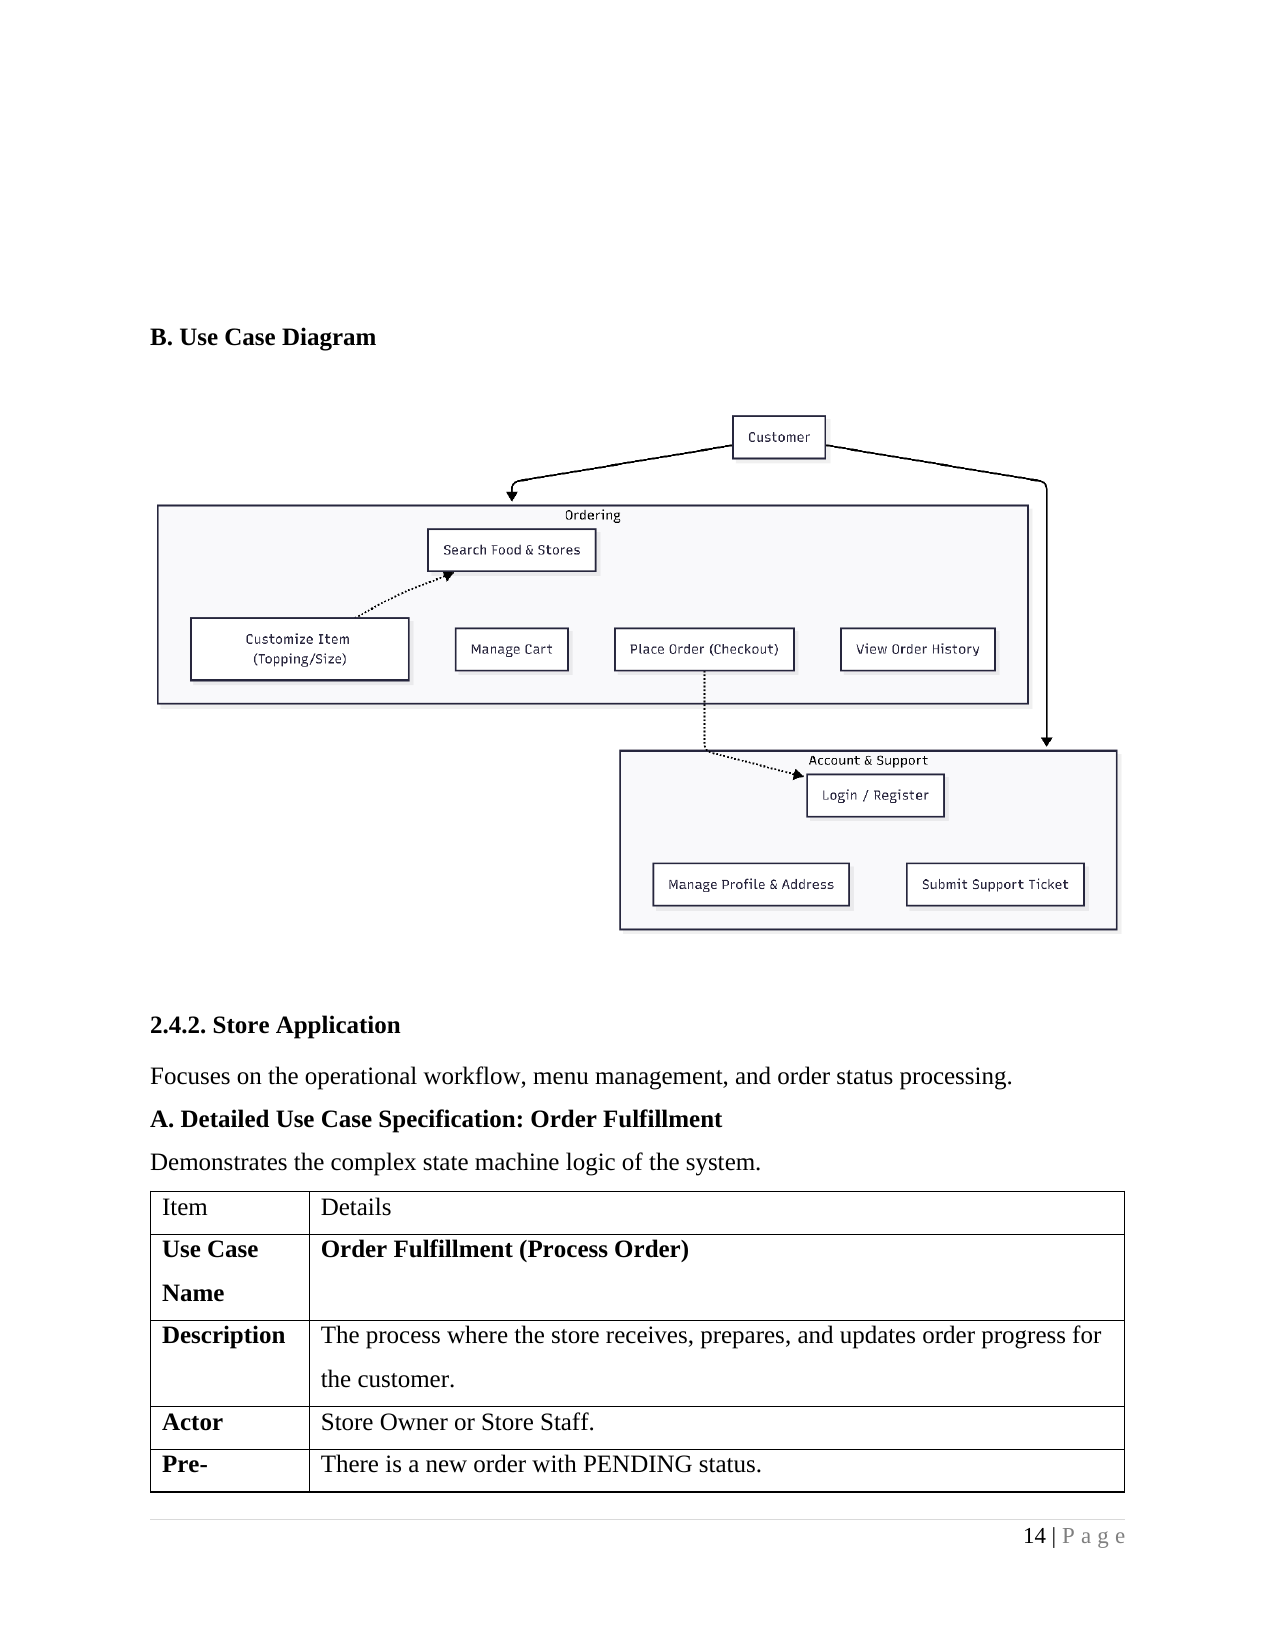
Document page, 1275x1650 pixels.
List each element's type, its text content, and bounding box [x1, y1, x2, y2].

table_cell Store Owner or Store Staff. [310, 1407, 1124, 1448]
table_header Item [151, 1192, 309, 1233]
text B. Use Case Diagram [150, 322, 1125, 351]
table_cell Actor [151, 1407, 309, 1448]
table_header Details [310, 1192, 1124, 1233]
text Demonstrates the complex state machine logic of the system. [150, 1147, 1125, 1176]
table_cell The process where the store receives, prepares, and updates order progress for the customer. [310, 1321, 1124, 1406]
picture [150, 408, 1124, 937]
subtitle 2.4.2. Store Application [150, 1010, 1125, 1038]
table_cell Order Fulfillment (Process Order) [310, 1235, 1124, 1319]
text A. Detailed Use Case Specification: Order Fulfillment [150, 1104, 1125, 1133]
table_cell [310, 1450, 1124, 1491]
table_cell Description [151, 1321, 309, 1406]
table_cell Pre-conditions [151, 1450, 309, 1491]
text Focuses on the operational workflow, menu management, and order status processing. [150, 1061, 1125, 1090]
table_cell Use Case Name [151, 1235, 309, 1319]
